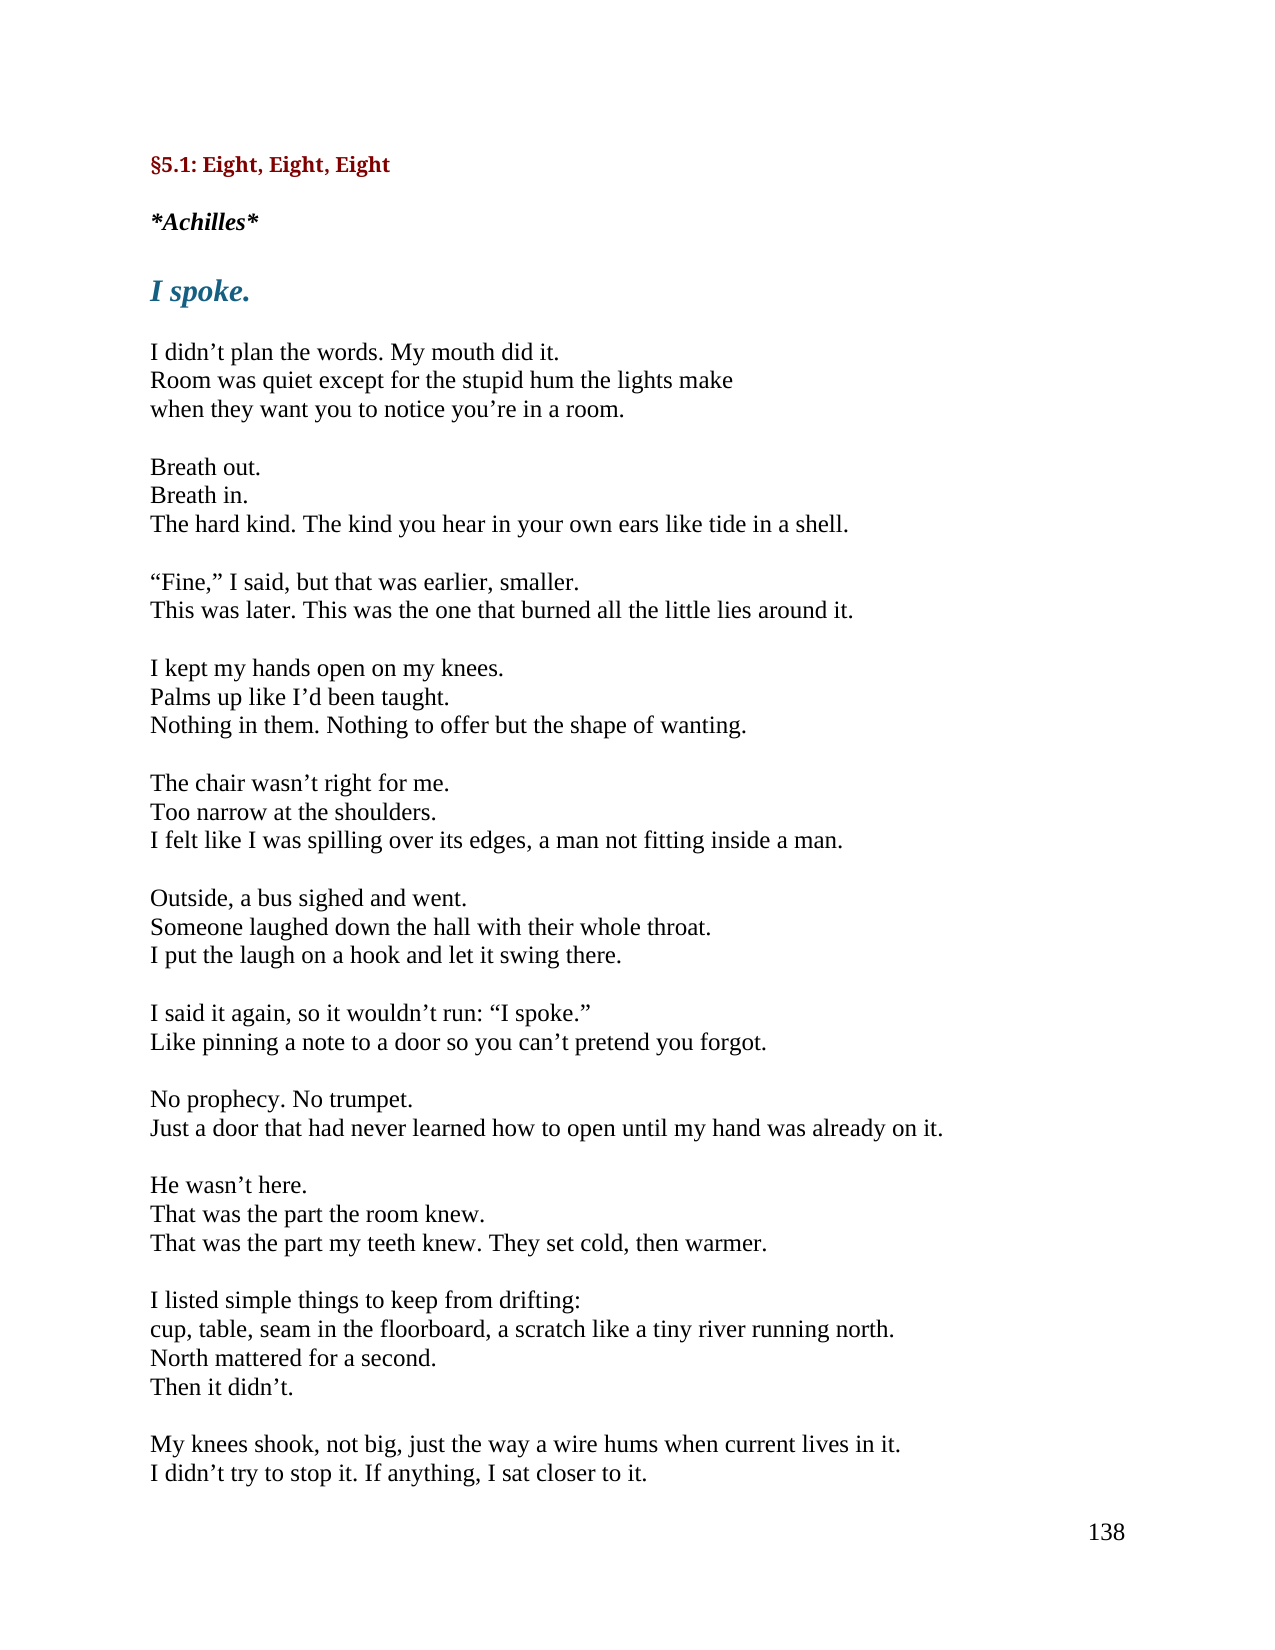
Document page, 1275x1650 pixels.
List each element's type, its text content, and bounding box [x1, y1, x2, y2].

text “Fine,” I said, but that was earlier, smaller. [150, 567, 1125, 595]
text I felt like I was spilling over its edges, a man not fitting inside a man. [150, 825, 1125, 854]
text Palms up like I’d been taught. [150, 682, 1125, 710]
text I listed simple things to keep from drifting: [150, 1285, 1125, 1314]
subtitle §5.1: Eight, Eight, Eight [150, 150, 1125, 178]
text North mattered for a second. [150, 1343, 1125, 1372]
text I put the laugh on a hook and let it swing there. [150, 940, 1125, 969]
text I said it again, so it wouldn’t run: “I spoke.” [150, 998, 1125, 1027]
text He wasn’t here. [150, 1170, 1125, 1199]
text cup, table, seam in the floorboard, a scratch like a tiny river running north. [150, 1314, 1125, 1343]
text when they want you to notice you’re in a room. [150, 394, 1125, 423]
text Just a door that had never learned how to open until my hand was already on it. [150, 1113, 1125, 1142]
text This was later. This was the one that burned all the little lies around it. [150, 595, 1125, 624]
text My knees shook, not big, just the way a wire hums when current lives in it. [150, 1429, 1125, 1458]
text *Achilles* [150, 207, 1125, 236]
text That was the part the room knew. [150, 1199, 1125, 1228]
text Outside, a bus sighed and went. [150, 883, 1125, 912]
text Then it didn’t. [150, 1372, 1125, 1400]
text Breath in. [150, 480, 1125, 509]
text I didn’t plan the words. My mouth did it. [150, 337, 1125, 365]
text The chair wasn’t right for me. [150, 768, 1125, 797]
text I didn’t try to stop it. If anything, I sat closer to it. [150, 1458, 1125, 1487]
text Room was quiet except for the stupid hum the lights make [150, 365, 1125, 394]
text Too narrow at the shoulders. [150, 797, 1125, 825]
text Nothing in them. Nothing to offer but the shape of wanting. [150, 710, 1125, 739]
text Someone laughed down the hall with their whole throat. [150, 912, 1125, 940]
text No prophecy. No trumpet. [150, 1084, 1125, 1113]
text That was the part my teeth knew. They set cold, then warmer. [150, 1228, 1125, 1257]
text Like pinning a note to a door so you can’t pretend you forgot. [150, 1027, 1125, 1055]
text I spoke. [150, 272, 1125, 308]
text Breath out. [150, 452, 1125, 480]
text The hard kind. The kind you hear in your own ears like tide in a shell. [150, 509, 1125, 538]
text I kept my hands open on my knees. [150, 653, 1125, 682]
